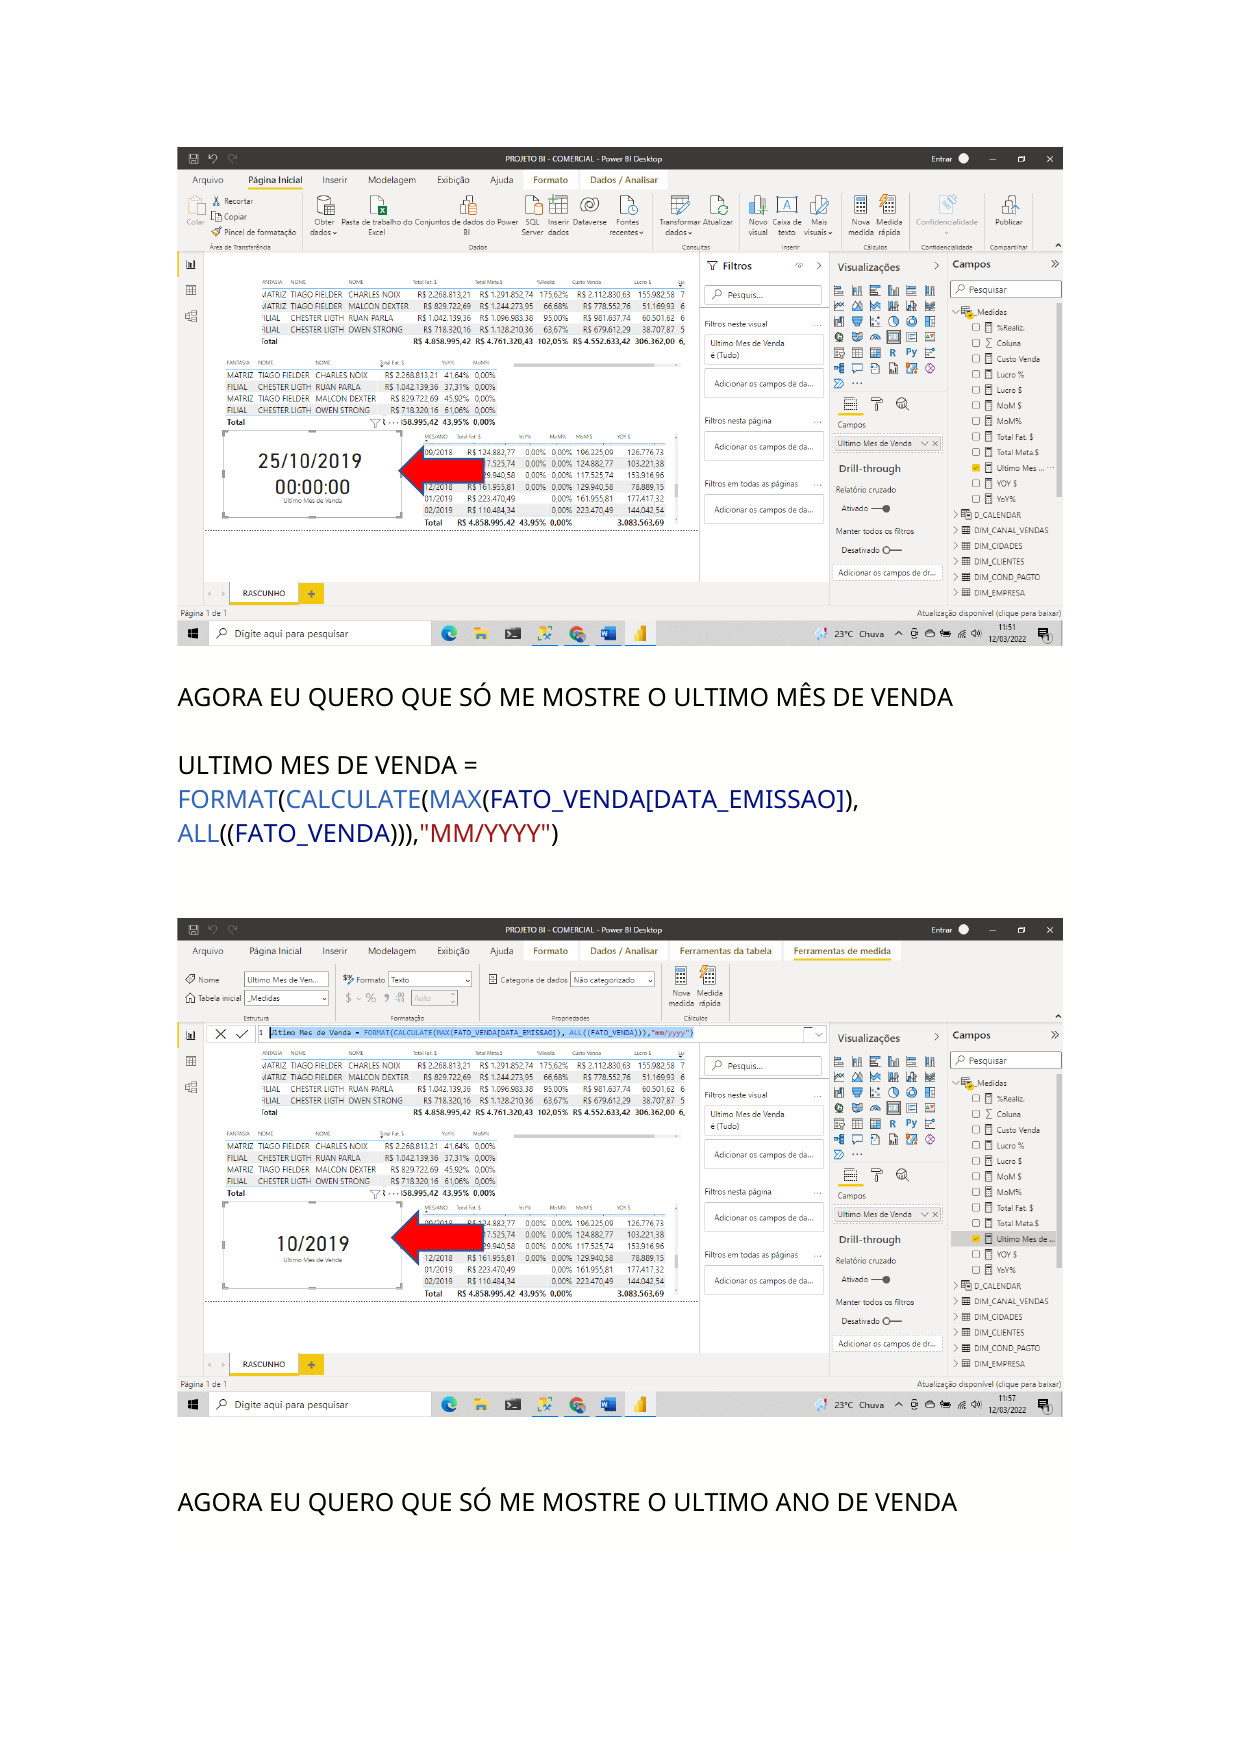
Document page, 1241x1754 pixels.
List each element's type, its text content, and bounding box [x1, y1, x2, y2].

text ULTIMO MES DE VENDA = FORMAT(CALCULATE(MAX(FATO_VENDA[DATA_EMISSAO]), ALL((FATO_VENDA))),"MM/YYYY") [177, 748, 1063, 850]
text AGORA EU QUERO QUE SÓ ME MOSTRE O ULTIMO MÊS DE VENDA [177, 680, 1063, 714]
picture [177, 918, 1063, 1417]
picture [177, 147, 1063, 646]
text AGORA EU QUERO QUE SÓ ME MOSTRE O ULTIMO ANO DE VENDA [177, 1484, 1063, 1518]
